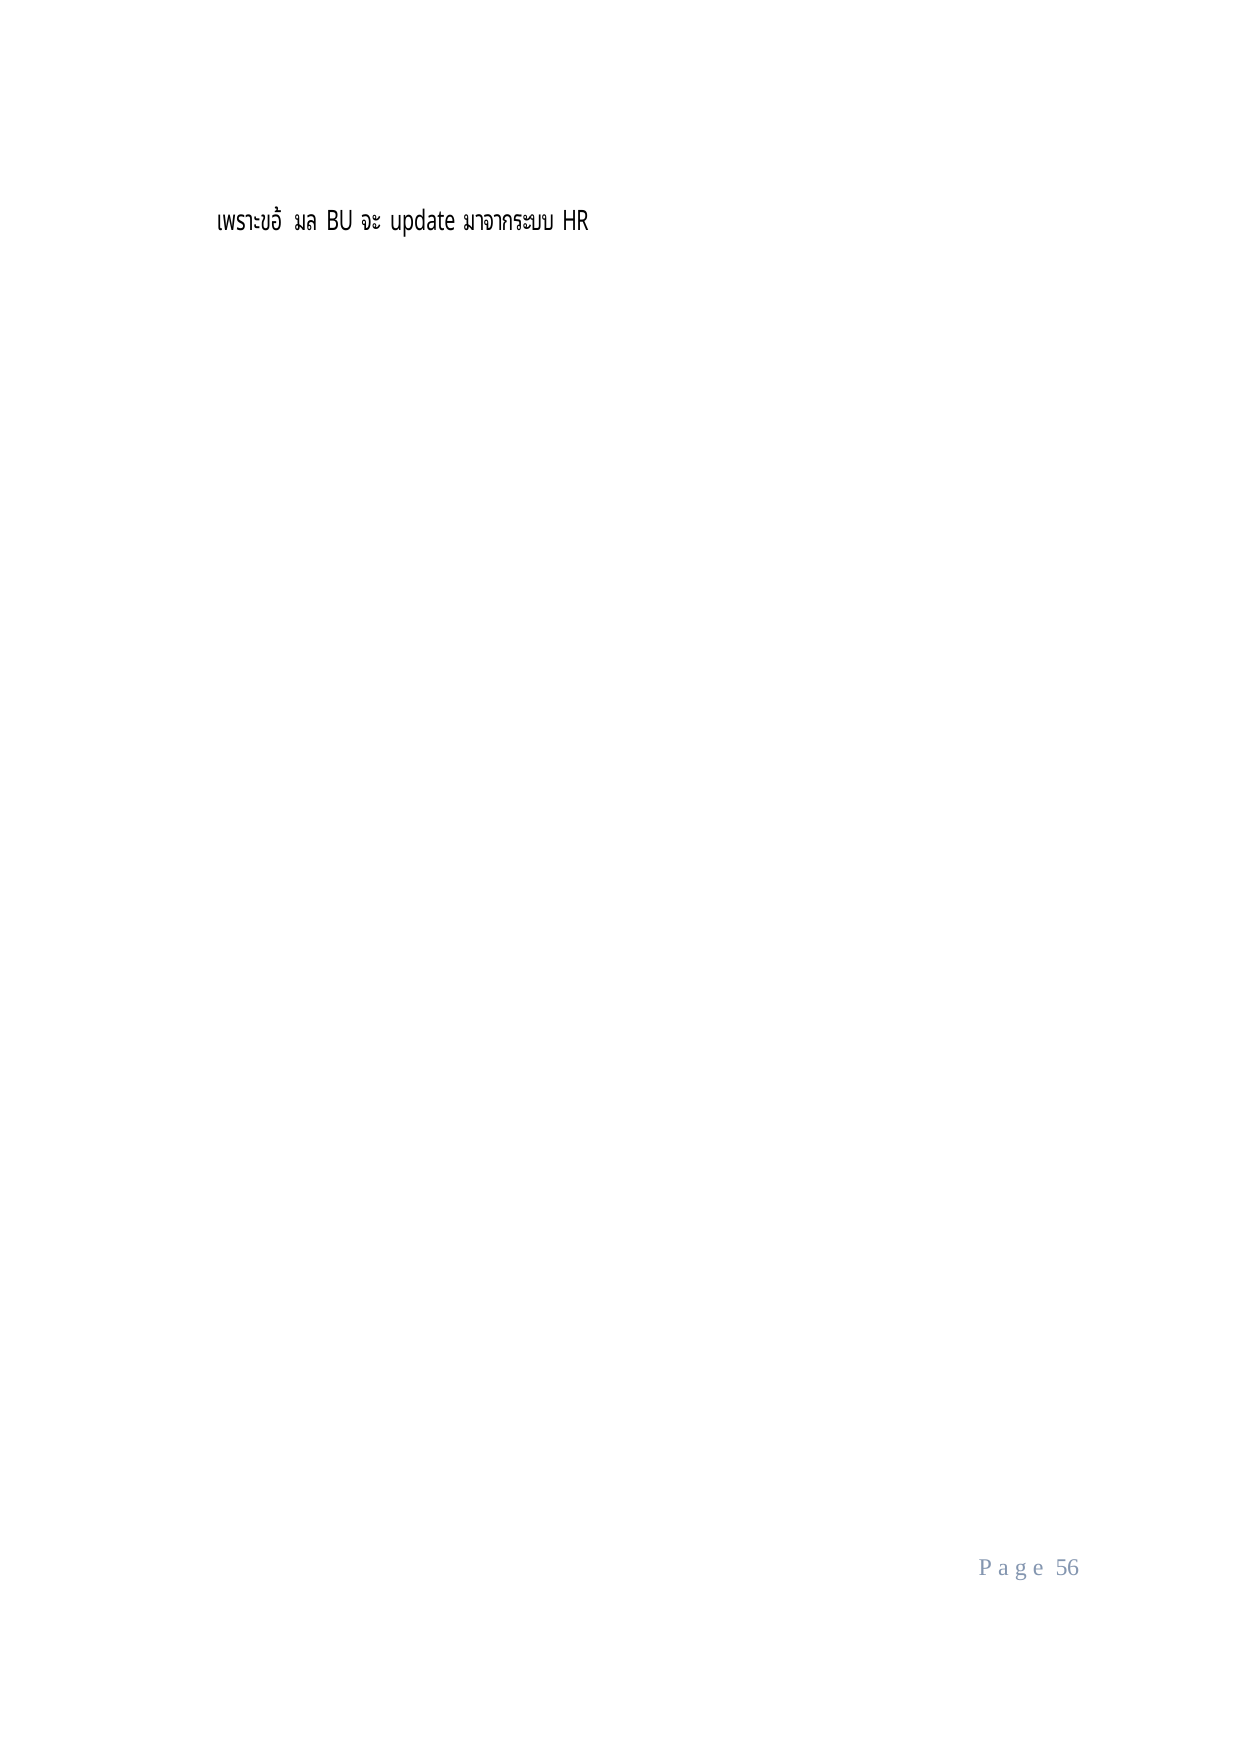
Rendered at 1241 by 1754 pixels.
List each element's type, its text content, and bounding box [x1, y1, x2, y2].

text เพราะขอ้ มล BU จะ update มาจากระบบ HR [216, 200, 1232, 238]
